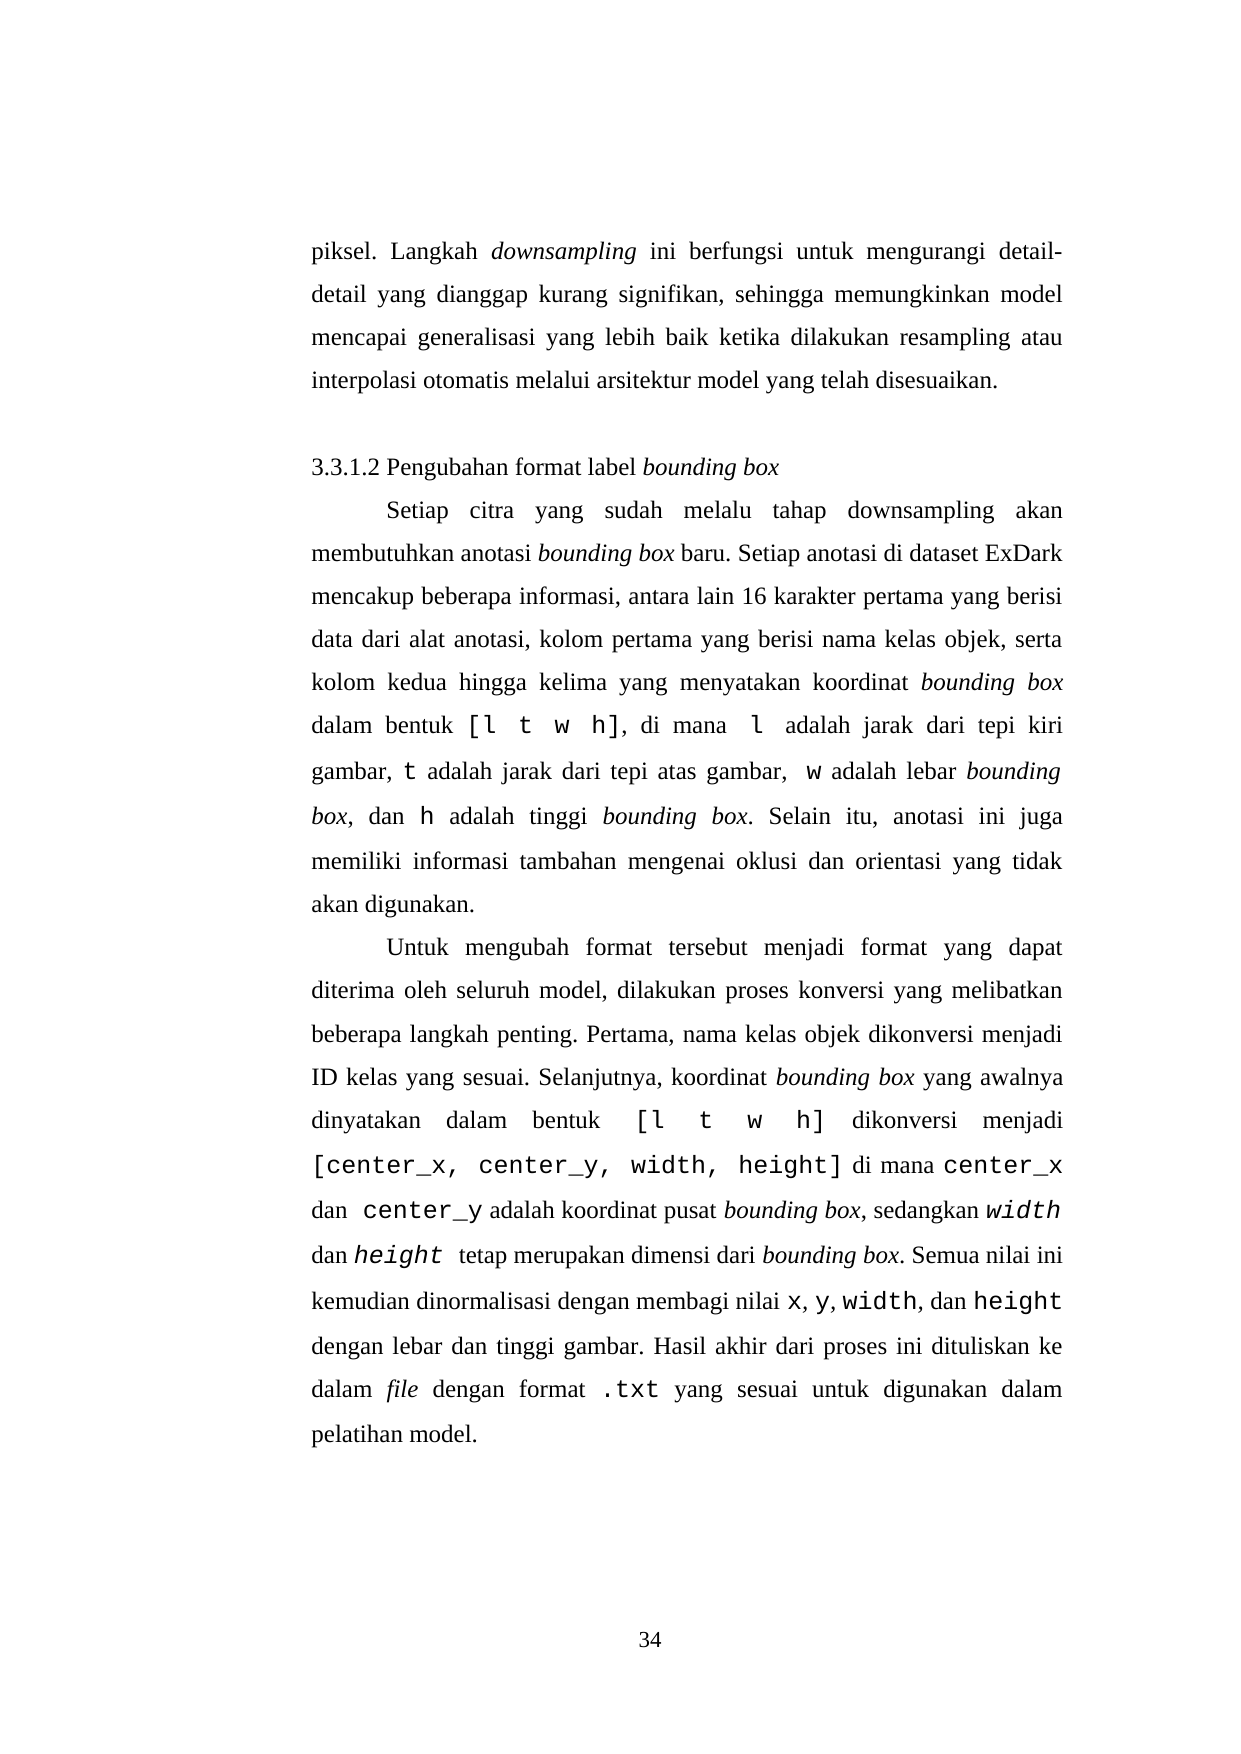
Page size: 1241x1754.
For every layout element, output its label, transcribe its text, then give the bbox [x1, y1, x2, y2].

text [311, 236, 1063, 394]
text 3.3.1.2 Pengubahan format label bounding box [311, 452, 1063, 481]
text Untuk mengubah format tersebut menjadi format yang dapat diterima oleh seluruh model, dilakukan proses konversi yang melibatkan beberapa langkah penting. Pertama, nama kelas objek dikonversi menjadi ID kelas yang sesuai. Selanjutnya, koordinat bounding box yang awalnya dinyatakan dalam bentuk [l t w h] dikonversi menjadi [center_x, center_y, width, height] di mana center_x dan center_y adalah koordinat pusat bounding box, sedangkan width dan height tetap merupakan dimensi dari bounding box. Semua nilai ini kemudian dinormalisasi dengan membagi nilai x, y, width, dan height dengan lebar dan tinggi gambar. Hasil akhir dari proses ini dituliskan ke dalam file dengan format .txt yang sesuai untuk digunakan dalam pelatihan model. [311, 932, 1063, 1448]
text Setiap citra yang sudah melalu tahap downsampling akan membutuhkan anotasi bounding box baru. Setiap anotasi di dataset ExDark mencakup beberapa informasi, antara lain 16 karakter pertama yang berisi data dari alat anotasi, kolom pertama yang berisi nama kelas objek, serta kolom kedua hingga kelima yang menyatakan koordinat bounding box dalam bentuk [l t w h], di mana l adalah jarak dari tepi kiri gambar, t adalah jarak dari tepi atas gambar, w adalah lebar bounding box, dan h adalah tinggi bounding box. Selain itu, anotasi ini juga memiliki informasi tambahan mengenai oklusi dan orientasi yang tidak akan digunakan. [311, 495, 1063, 918]
